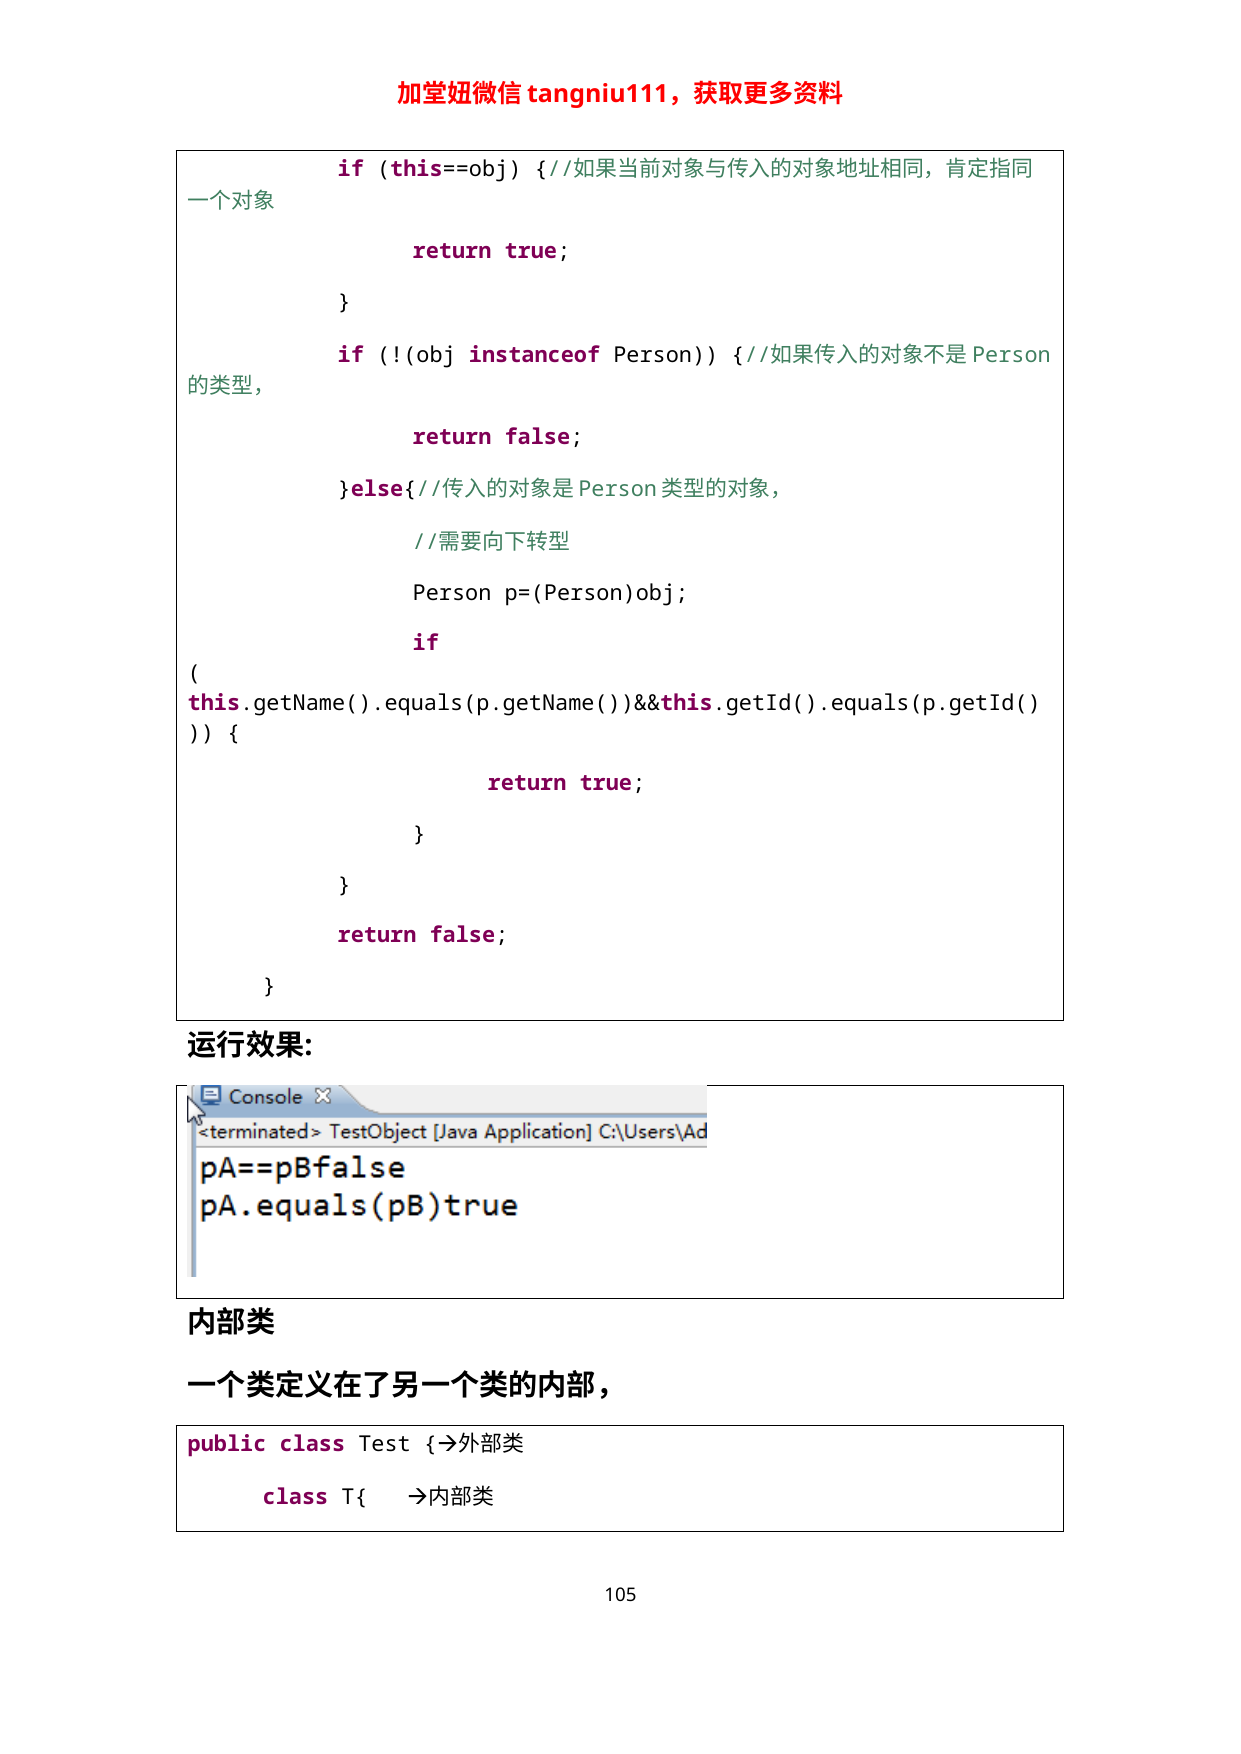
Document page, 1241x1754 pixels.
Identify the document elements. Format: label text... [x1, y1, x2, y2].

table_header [177, 1426, 1063, 1531]
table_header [177, 151, 1063, 1020]
table_header [177, 1086, 1063, 1298]
text 内部类 [187, 1299, 1053, 1341]
picture [187, 1085, 707, 1277]
text 一个类定义在了另一个类的内部， [187, 1362, 1053, 1404]
text 运行效果: [187, 1021, 1053, 1064]
